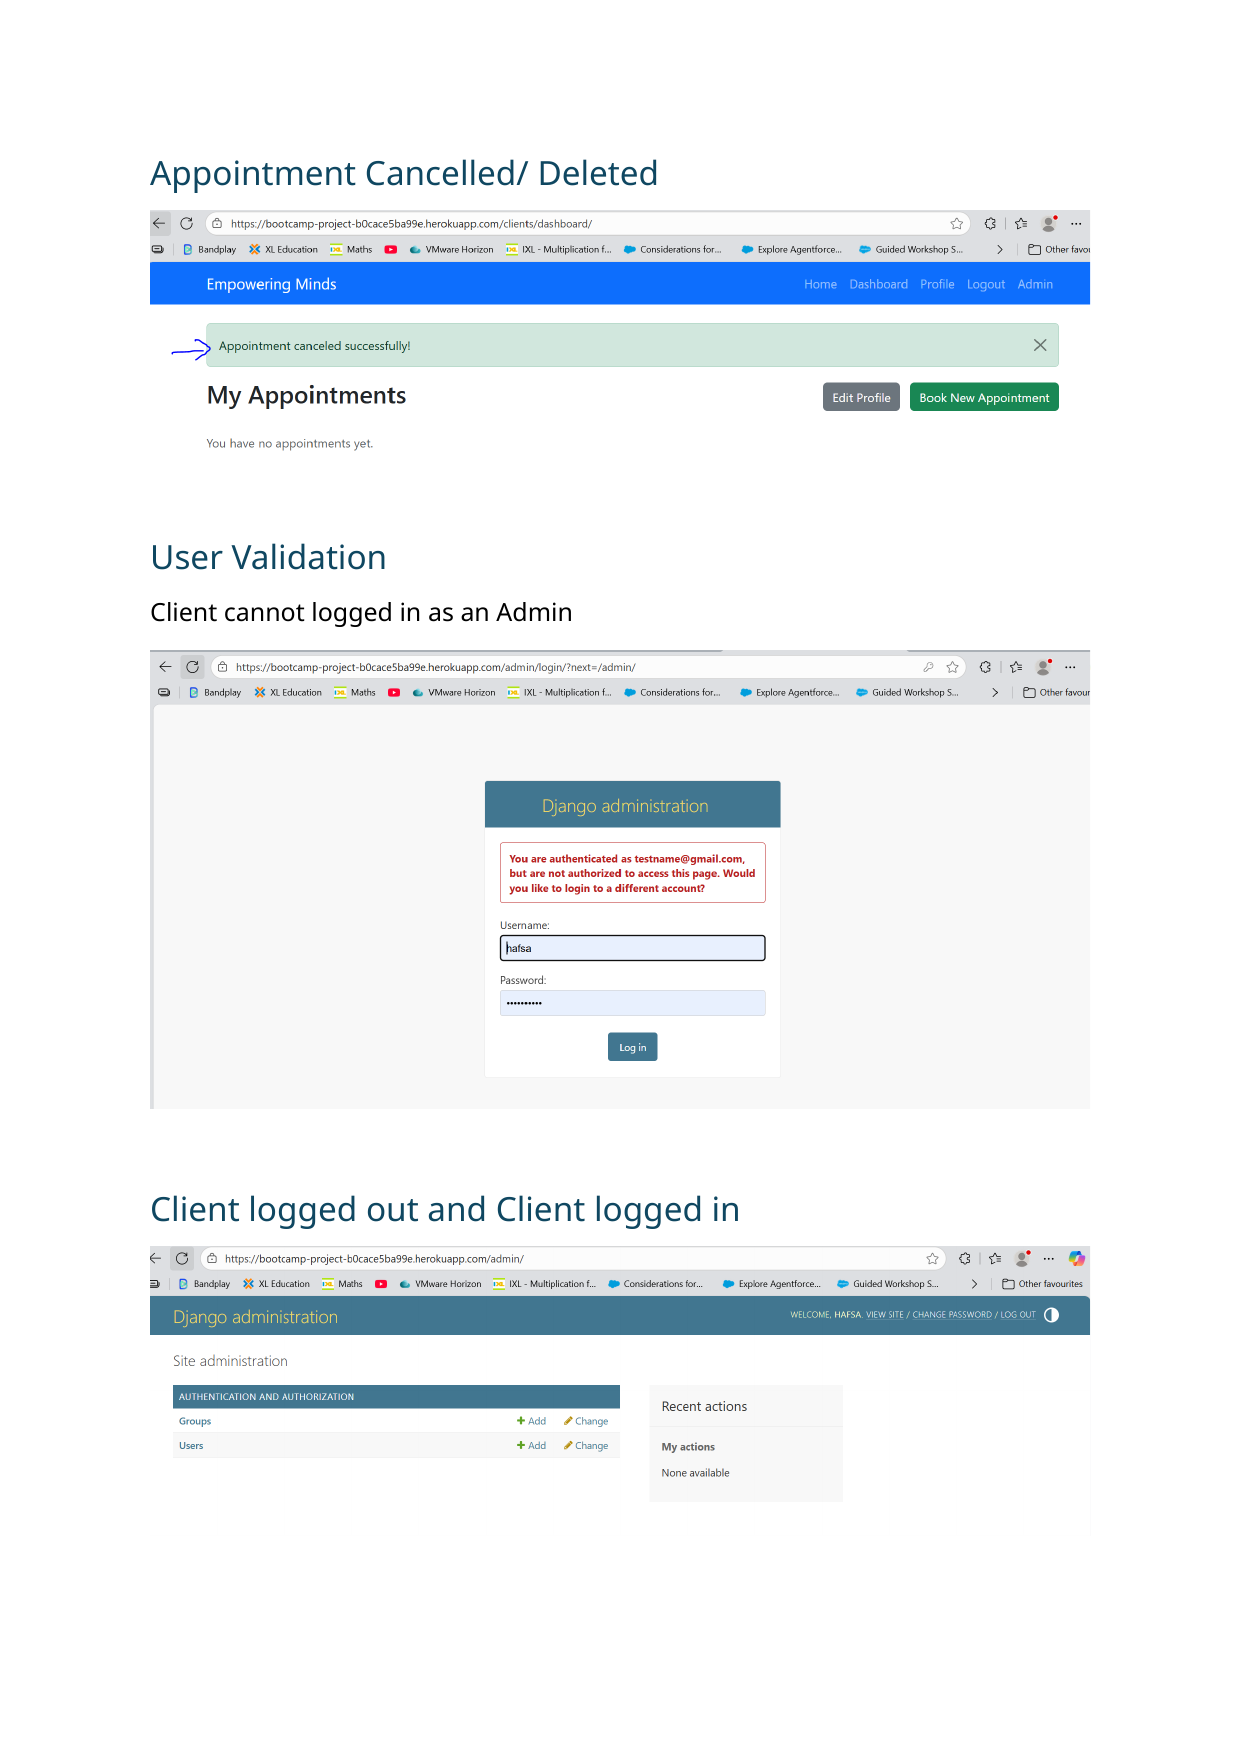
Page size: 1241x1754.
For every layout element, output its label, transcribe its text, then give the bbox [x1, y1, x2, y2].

subtitle User Validation [150, 534, 1090, 579]
subtitle Appointment Cancelled/ Deleted [150, 150, 1090, 195]
picture [150, 210, 1091, 512]
picture [150, 650, 1091, 1109]
picture [150, 1246, 1091, 1536]
subtitle Client logged out and Client logged in [150, 1186, 1090, 1232]
text Client cannot logged in as an Admin [150, 594, 1090, 628]
